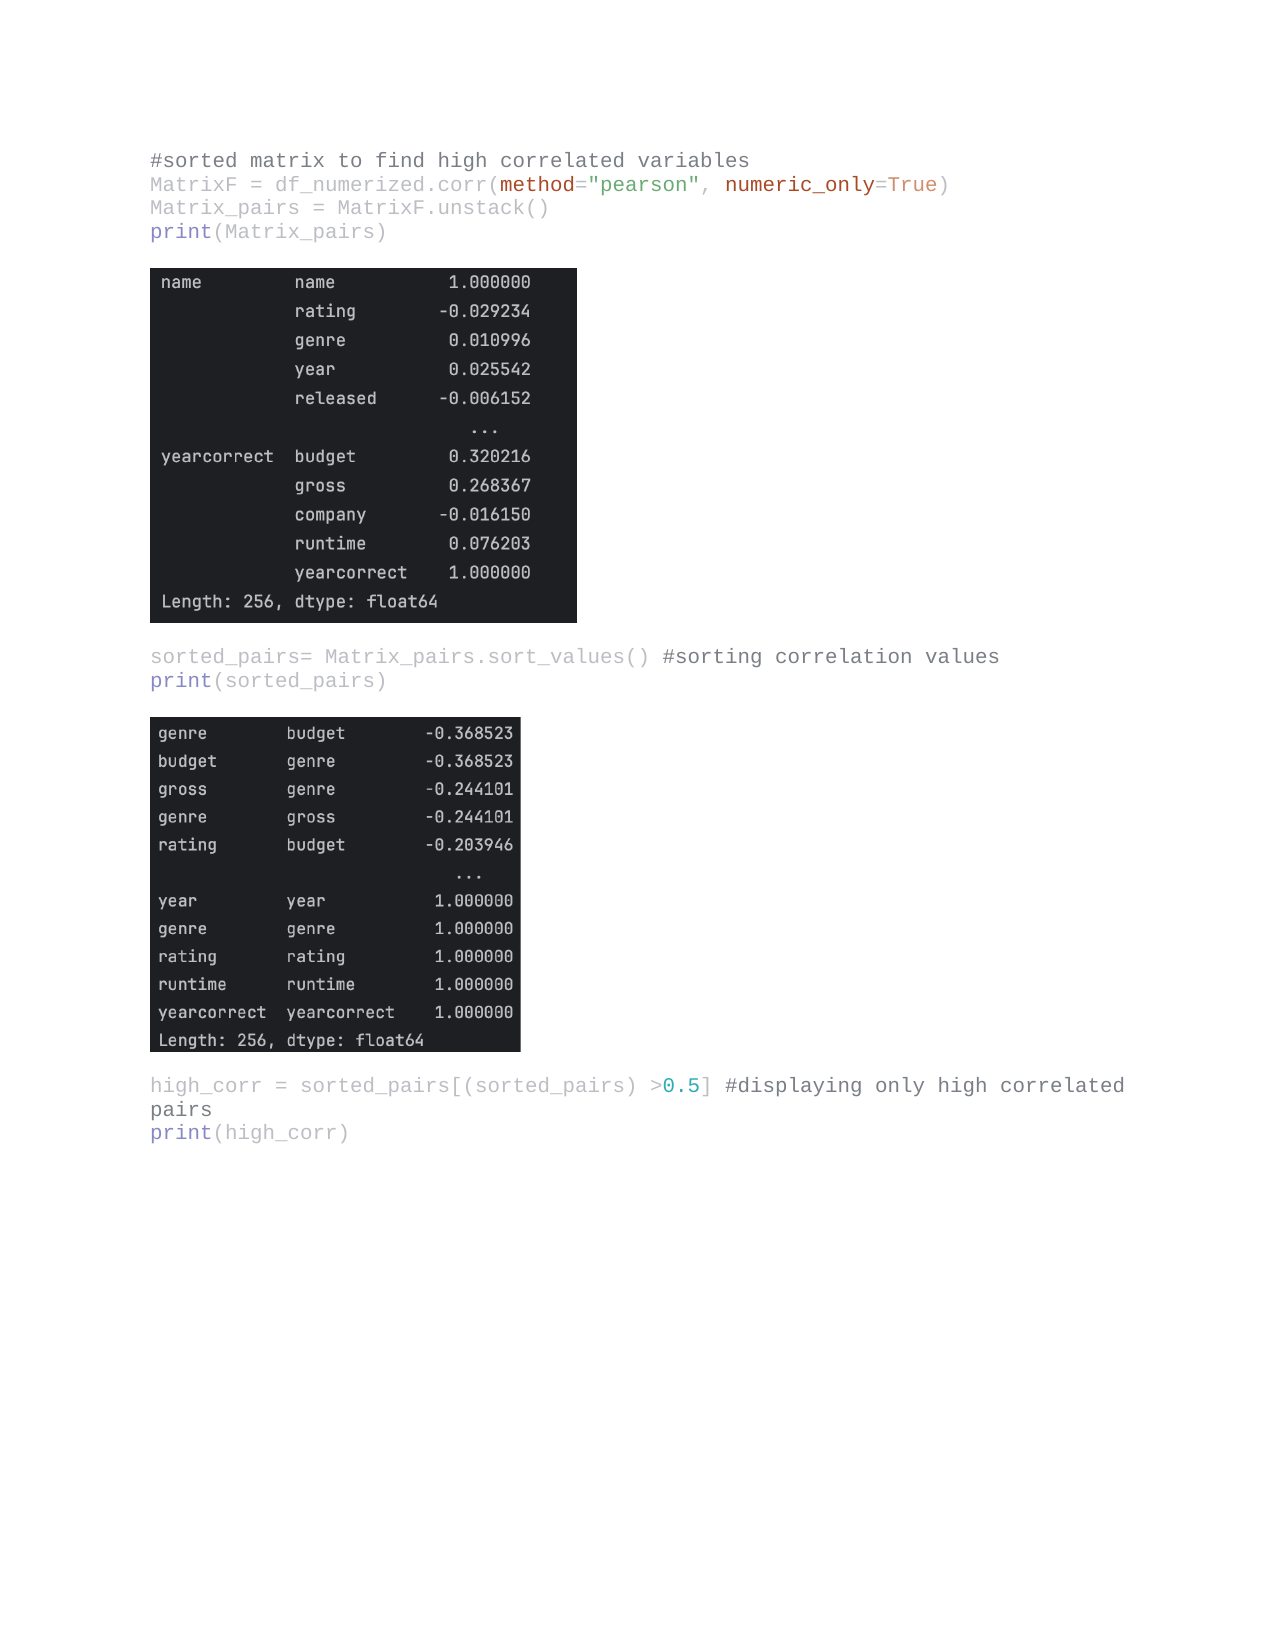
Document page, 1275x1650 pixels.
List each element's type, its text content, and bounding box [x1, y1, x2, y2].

picture [150, 717, 521, 1052]
text high_corr = sorted_pairs[(sorted_pairs) >0.5] #displaying only high correlated pairs print(high_corr) [150, 1051, 1125, 1146]
picture [150, 268, 577, 623]
text sorted_pairs= Matrix_pairs.sort_values() #sorting correlation values print(sorted_pairs) [150, 623, 1125, 693]
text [150, 150, 1125, 244]
